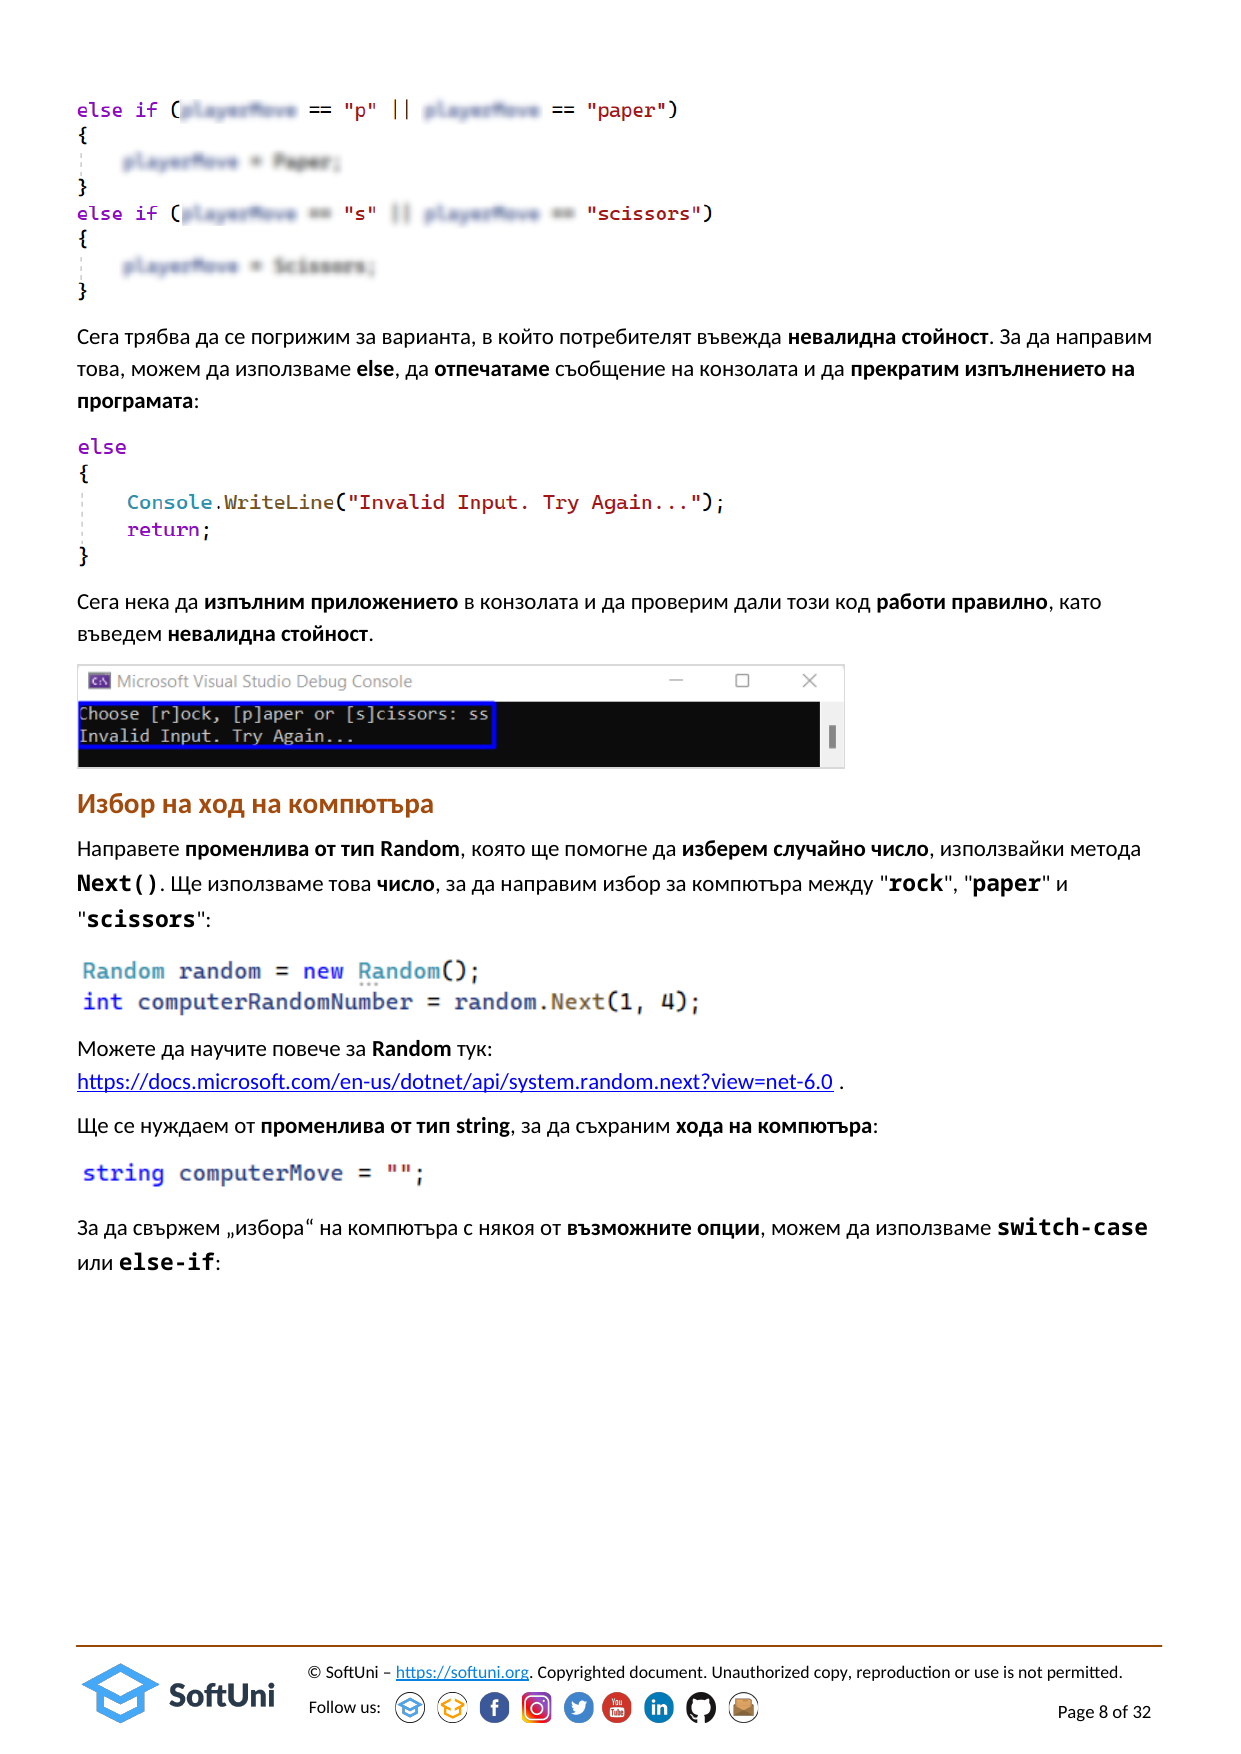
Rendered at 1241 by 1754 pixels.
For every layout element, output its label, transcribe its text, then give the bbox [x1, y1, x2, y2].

subtitle Избор на ход на компютъра [77, 785, 1163, 821]
picture [76, 431, 731, 571]
picture [75, 1658, 281, 1729]
picture [644, 1692, 653, 1701]
text Направете променлива от тип Random, която ще помогне да изберем случайно число, използвайки метода Next(). Ще използваме това число, за да направим избор за компютъра между "rock", "paper" и "scissors": [77, 834, 1163, 934]
picture [602, 1692, 632, 1723]
text Сега нека да изпълним приложението в конзолата и да проверим дали този код работи правилно, като въведем невалидна стойност. [77, 587, 1163, 648]
picture [76, 95, 715, 306]
picture [522, 1692, 552, 1723]
picture [665, 1692, 674, 1701]
picture [564, 1692, 594, 1723]
picture [658, 1705, 667, 1714]
picture [395, 1692, 425, 1723]
picture [644, 1714, 653, 1723]
picture [686, 1692, 716, 1723]
text Ще се нуждаем от променлива от тип string, за да съхраним хода на компютъра: [77, 1111, 1163, 1139]
text За да свържем „избора“ на компютъра с някоя от възможните опции, можем да използваме switch-case или else-if: [77, 1210, 1163, 1278]
text Сега трябва да се погрижим за варианта, в който потребителят въвежда невалидна стойност. За да направим това, можем да използваме else, да отпечатаме съобщение на конзолата и да прекратим изпълнението на програмата: [77, 322, 1163, 414]
picture [76, 1156, 733, 1194]
picture [728, 1692, 759, 1723]
picture [437, 1692, 468, 1723]
picture [76, 951, 733, 1018]
picture [78, 666, 844, 767]
picture [479, 1692, 510, 1723]
text Можете да научите повече за Random тук: https://docs.microsoft.com/en-us/dotnet/api/system.random.next?view=net-6.0 . [77, 1034, 1163, 1095]
picture [665, 1714, 674, 1723]
